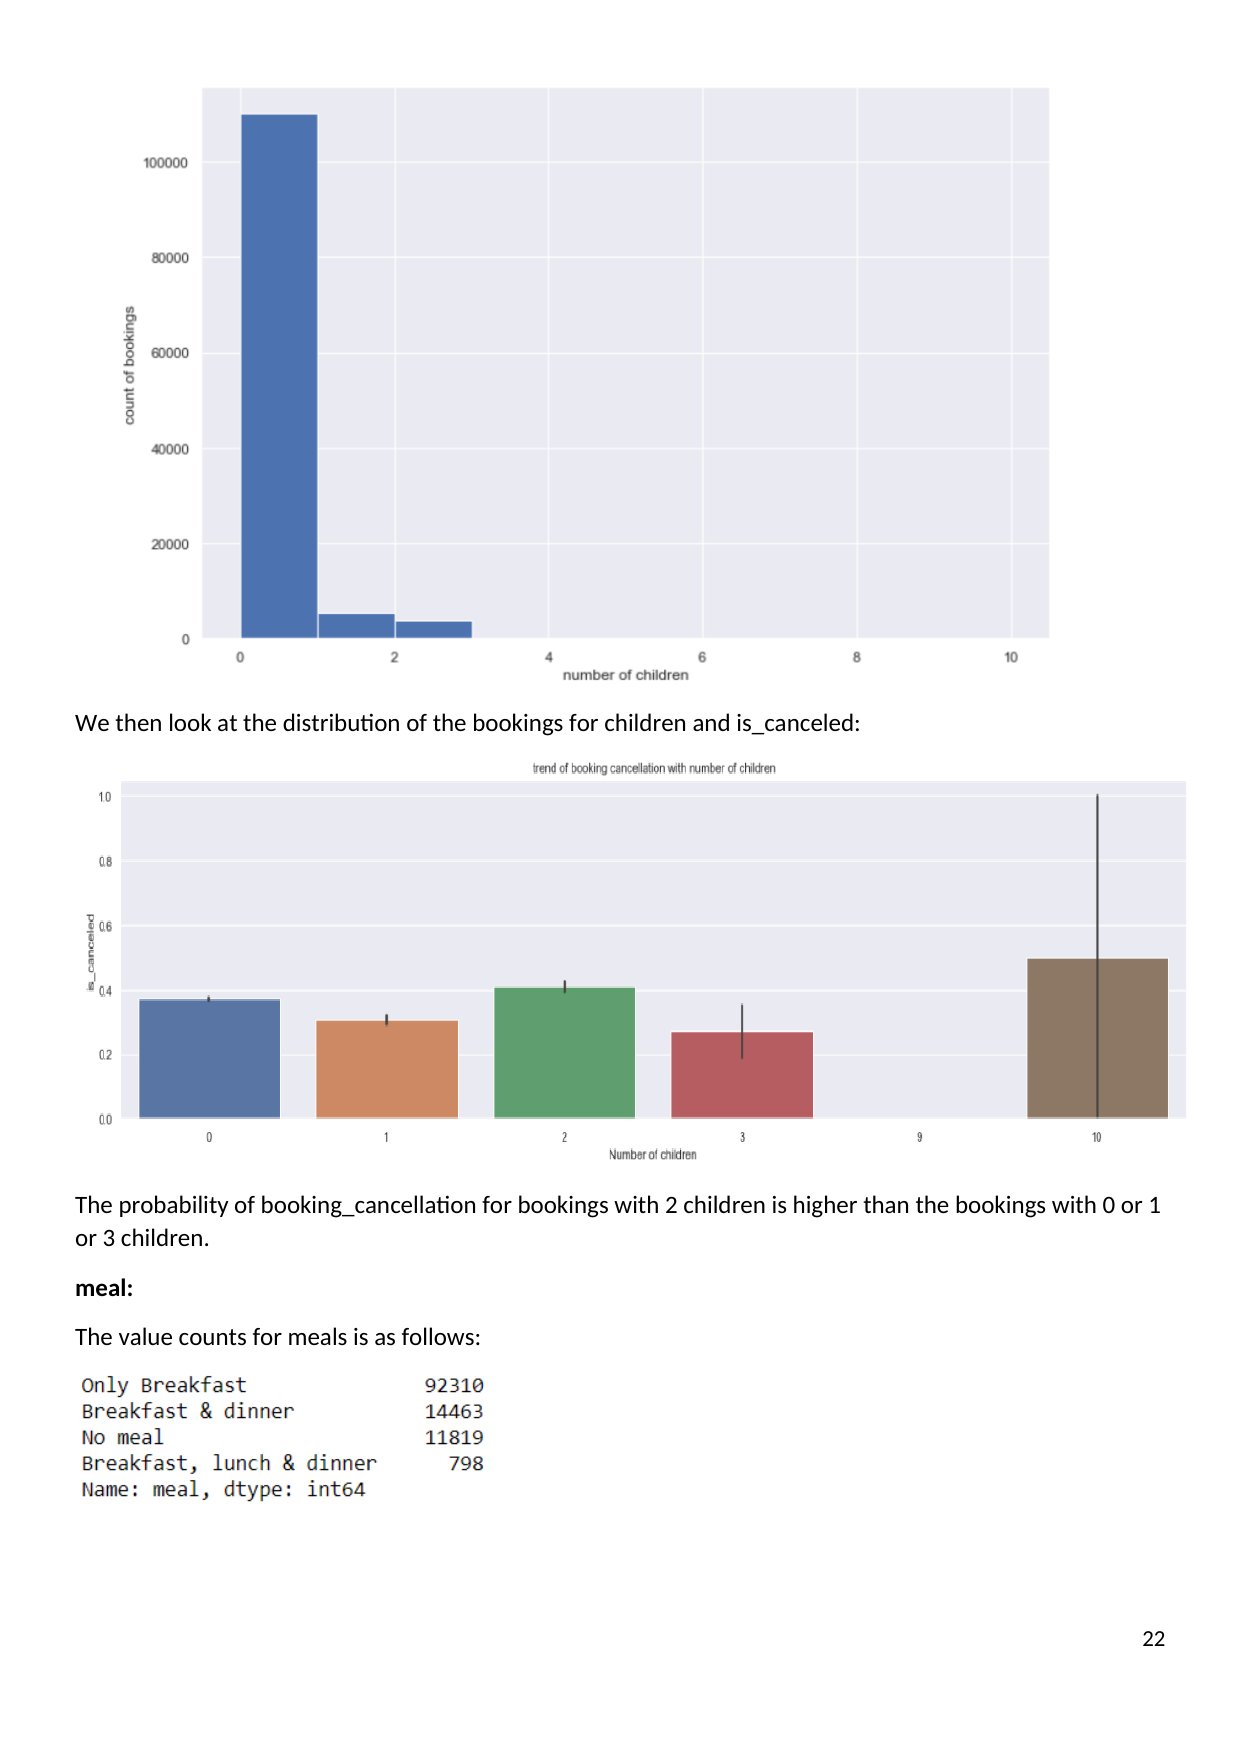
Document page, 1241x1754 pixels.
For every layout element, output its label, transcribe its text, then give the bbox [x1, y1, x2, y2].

text We then look at the distribution of the bookings for children and is_canceled: [75, 707, 1165, 737]
text meal: [75, 1272, 1165, 1302]
picture [112, 75, 1053, 689]
text The value counts for meals is as follows: [75, 1321, 1165, 1352]
text The probability of booking_cancellation for bookings with 2 children is higher than the bookings with 0 or 1 or 3 children. [75, 1189, 1165, 1253]
picture [75, 756, 1192, 1171]
picture [75, 1371, 499, 1505]
